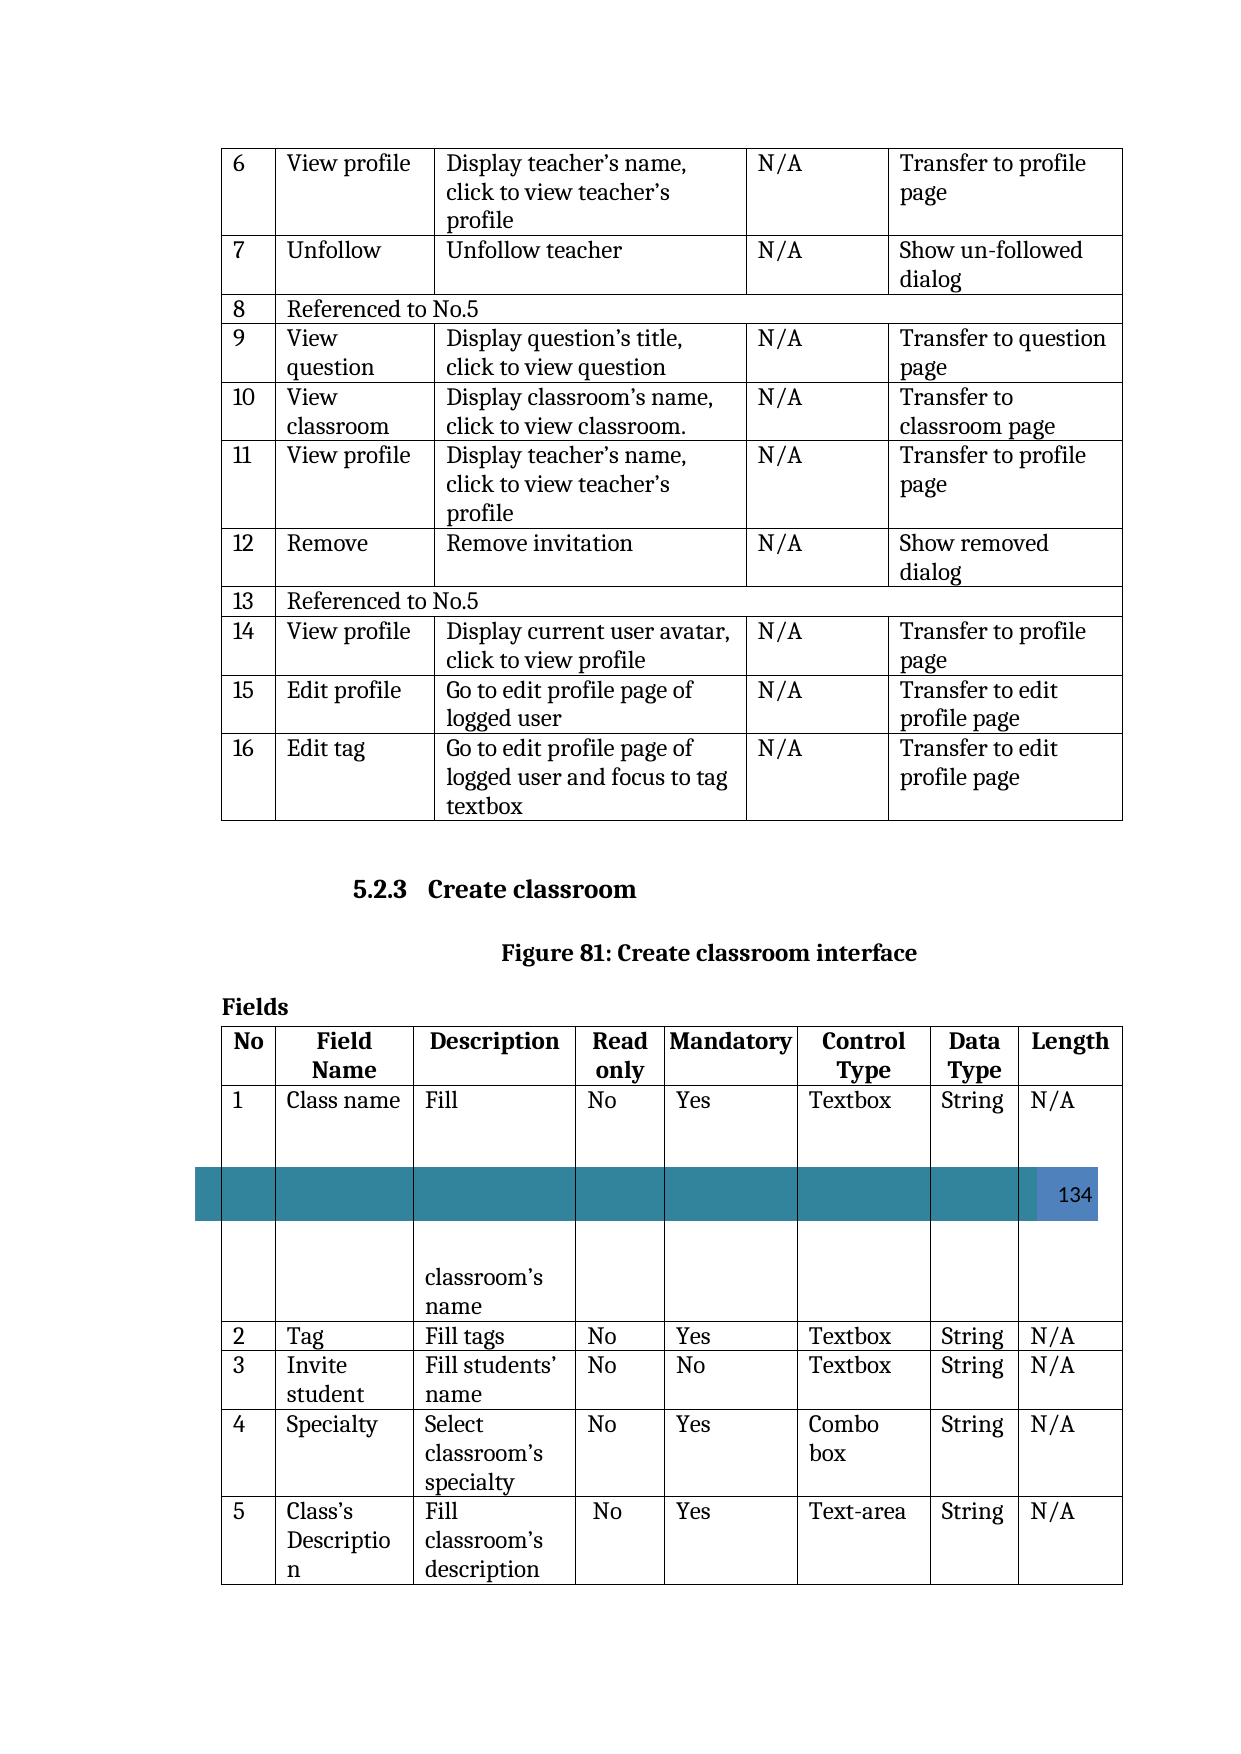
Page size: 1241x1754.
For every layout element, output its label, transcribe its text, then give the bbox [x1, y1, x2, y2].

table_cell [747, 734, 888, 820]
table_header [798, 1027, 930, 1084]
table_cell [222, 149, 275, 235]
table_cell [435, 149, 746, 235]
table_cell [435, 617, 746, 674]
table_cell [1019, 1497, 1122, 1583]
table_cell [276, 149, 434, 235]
text Figure 81: Create classroom interface [222, 939, 1122, 968]
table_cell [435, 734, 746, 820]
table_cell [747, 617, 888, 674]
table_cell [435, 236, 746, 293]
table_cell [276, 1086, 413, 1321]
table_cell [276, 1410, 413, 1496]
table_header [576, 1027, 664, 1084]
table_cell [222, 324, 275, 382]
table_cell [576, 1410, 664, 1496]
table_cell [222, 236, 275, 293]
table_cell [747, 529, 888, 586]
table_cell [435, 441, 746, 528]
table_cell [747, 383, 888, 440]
text Fields [222, 993, 1122, 1022]
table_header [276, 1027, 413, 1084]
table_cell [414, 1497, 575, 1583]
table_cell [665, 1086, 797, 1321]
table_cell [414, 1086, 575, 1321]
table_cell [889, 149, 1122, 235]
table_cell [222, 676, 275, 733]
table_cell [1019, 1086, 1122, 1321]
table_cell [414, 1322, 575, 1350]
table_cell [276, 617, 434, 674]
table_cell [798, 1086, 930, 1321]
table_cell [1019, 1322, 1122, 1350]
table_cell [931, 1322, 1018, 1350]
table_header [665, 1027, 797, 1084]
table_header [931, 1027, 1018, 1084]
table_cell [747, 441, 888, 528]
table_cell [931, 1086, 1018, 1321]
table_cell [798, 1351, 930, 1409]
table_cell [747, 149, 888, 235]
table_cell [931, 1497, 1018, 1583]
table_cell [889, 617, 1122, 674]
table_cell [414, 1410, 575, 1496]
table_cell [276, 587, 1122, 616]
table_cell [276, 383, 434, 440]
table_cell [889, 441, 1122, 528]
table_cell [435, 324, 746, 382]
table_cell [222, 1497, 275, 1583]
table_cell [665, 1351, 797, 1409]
subtitle Create classroom [353, 874, 1122, 906]
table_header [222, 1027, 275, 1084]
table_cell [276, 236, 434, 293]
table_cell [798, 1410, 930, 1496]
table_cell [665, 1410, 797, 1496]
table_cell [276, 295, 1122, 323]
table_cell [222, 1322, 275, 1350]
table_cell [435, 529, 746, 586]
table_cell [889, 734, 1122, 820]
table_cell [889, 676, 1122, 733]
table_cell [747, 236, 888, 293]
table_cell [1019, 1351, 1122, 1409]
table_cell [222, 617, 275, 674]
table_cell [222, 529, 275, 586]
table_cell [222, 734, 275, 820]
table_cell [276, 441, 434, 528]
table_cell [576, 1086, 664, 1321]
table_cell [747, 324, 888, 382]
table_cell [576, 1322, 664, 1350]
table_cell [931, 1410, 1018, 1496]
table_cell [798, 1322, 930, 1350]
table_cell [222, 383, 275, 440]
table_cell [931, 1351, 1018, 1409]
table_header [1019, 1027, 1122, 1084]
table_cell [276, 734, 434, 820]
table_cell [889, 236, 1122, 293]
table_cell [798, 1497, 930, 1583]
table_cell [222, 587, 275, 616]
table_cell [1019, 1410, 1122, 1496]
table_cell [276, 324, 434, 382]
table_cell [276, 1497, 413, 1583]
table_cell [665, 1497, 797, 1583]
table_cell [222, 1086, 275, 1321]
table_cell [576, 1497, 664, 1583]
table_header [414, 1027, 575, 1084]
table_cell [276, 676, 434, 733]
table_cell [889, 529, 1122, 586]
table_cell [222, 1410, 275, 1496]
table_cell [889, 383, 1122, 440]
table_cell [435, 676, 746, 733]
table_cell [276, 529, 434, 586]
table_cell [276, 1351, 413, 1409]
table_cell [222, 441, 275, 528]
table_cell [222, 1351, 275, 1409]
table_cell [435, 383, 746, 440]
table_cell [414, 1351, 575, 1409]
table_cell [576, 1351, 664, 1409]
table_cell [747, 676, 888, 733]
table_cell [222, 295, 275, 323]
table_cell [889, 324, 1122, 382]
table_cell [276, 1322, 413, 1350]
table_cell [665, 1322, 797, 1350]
